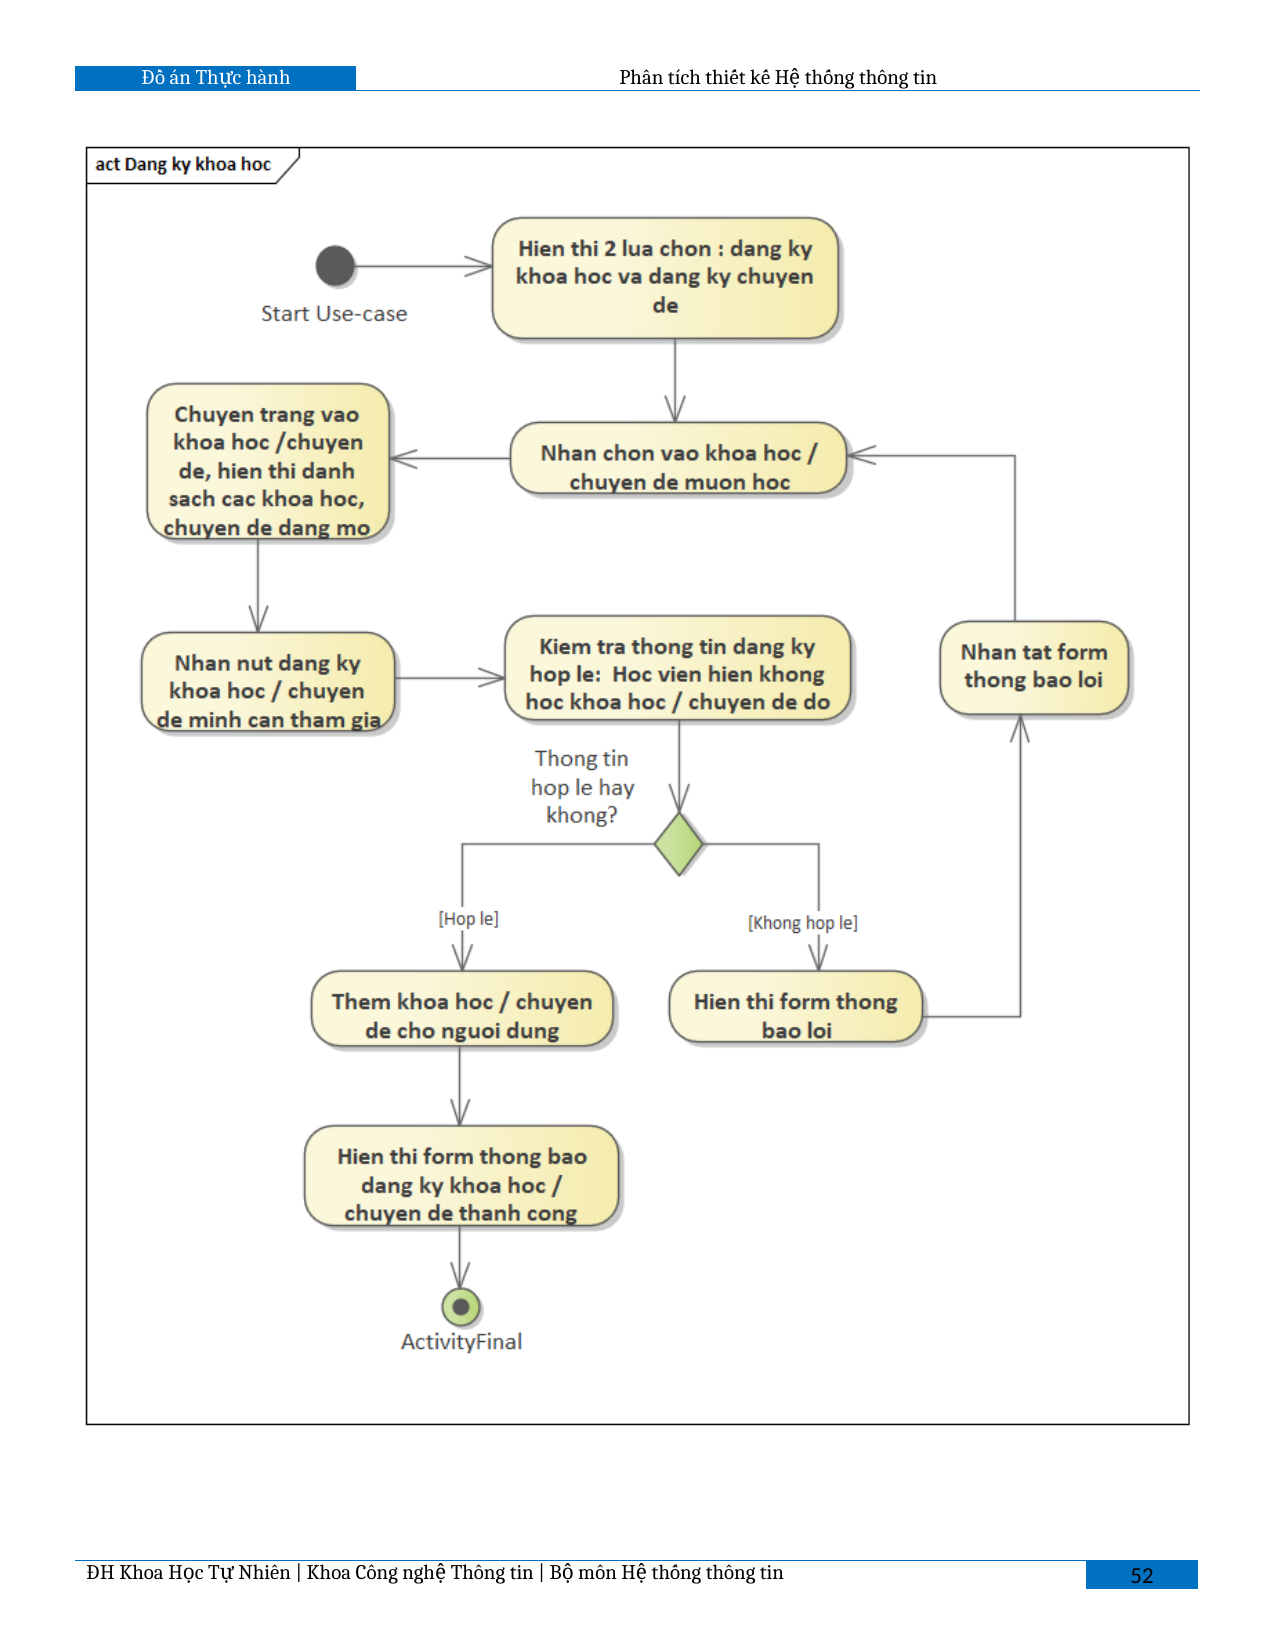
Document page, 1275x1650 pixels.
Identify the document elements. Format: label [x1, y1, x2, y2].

picture [75, 136, 1200, 1435]
